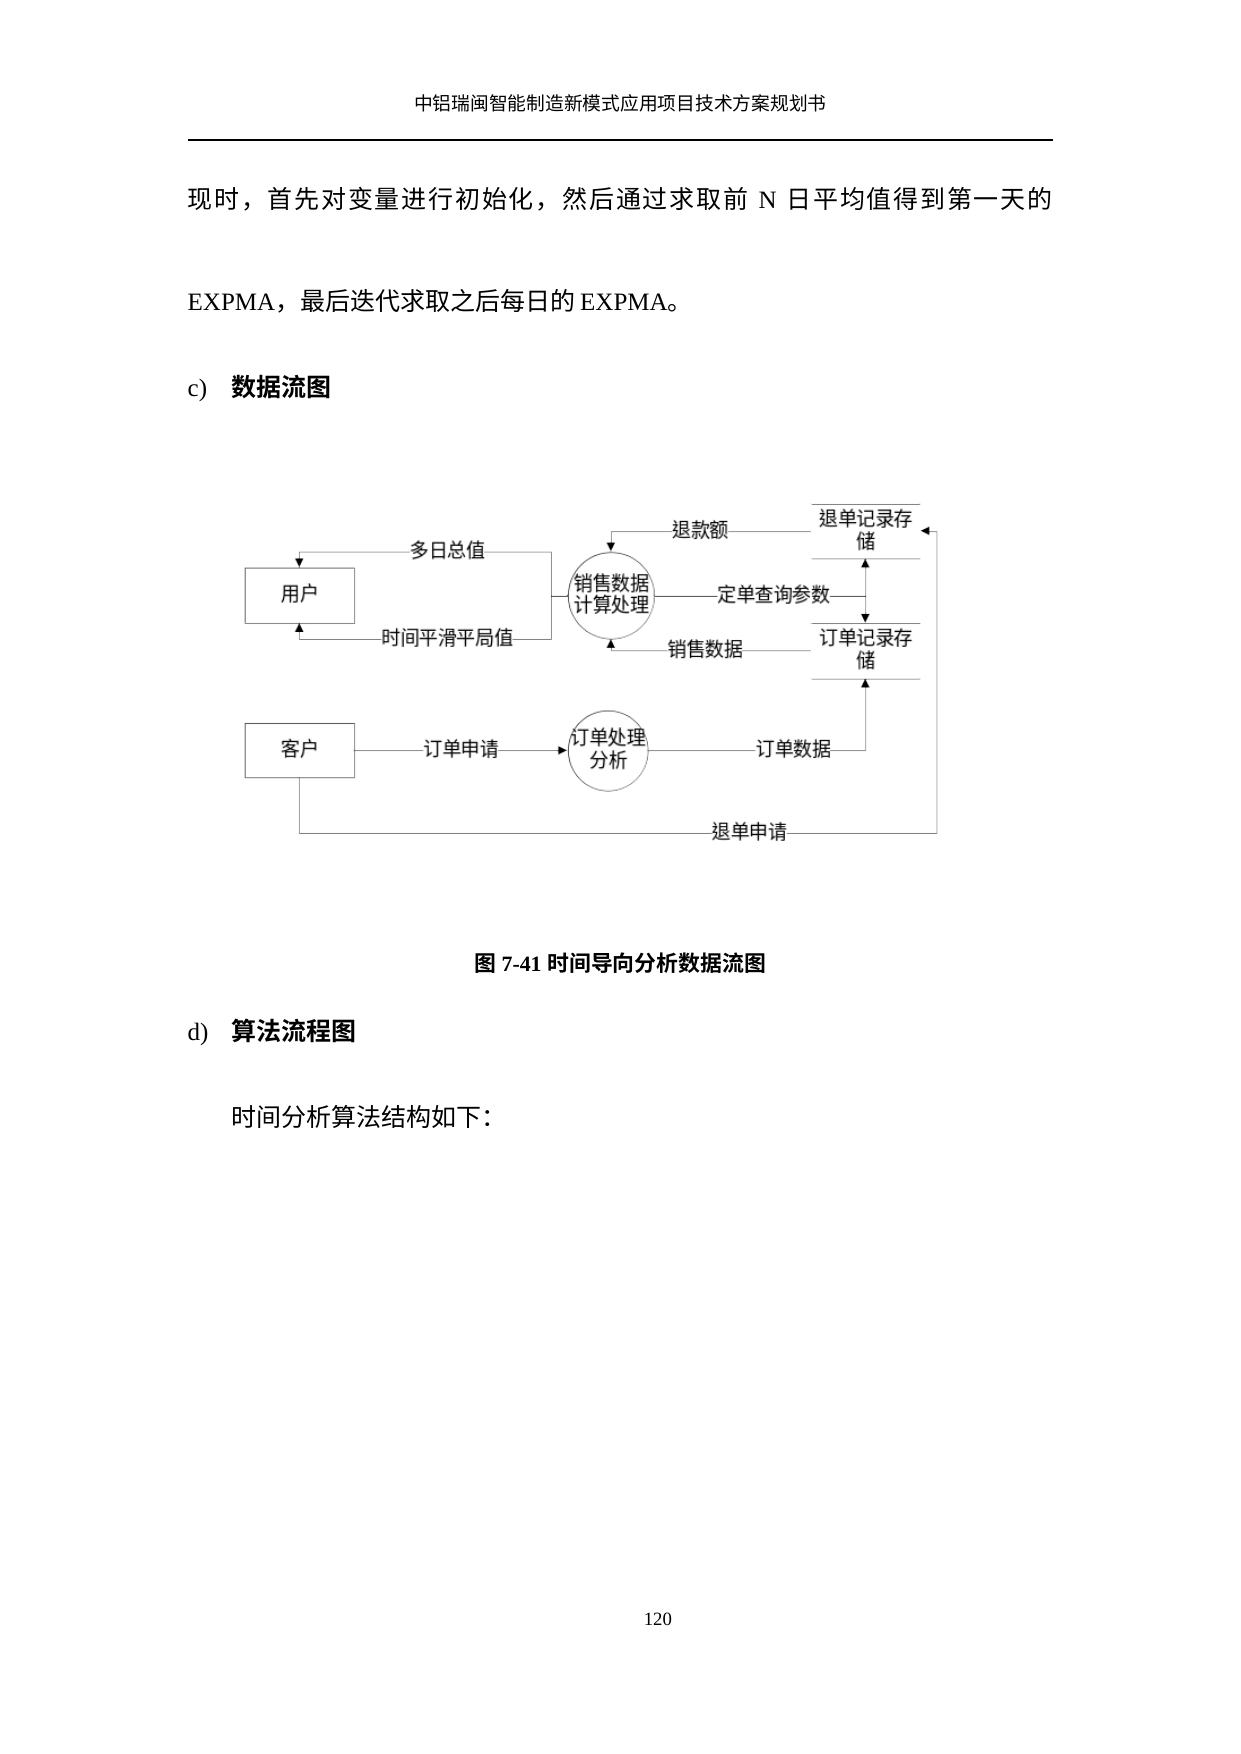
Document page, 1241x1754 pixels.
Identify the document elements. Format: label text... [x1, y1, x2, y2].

subtitle 算法流程图 [187, 996, 1053, 1063]
subtitle 数据流图 [187, 352, 1053, 420]
text 时间分析算法结构如下： [187, 1082, 1053, 1149]
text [187, 164, 1053, 334]
